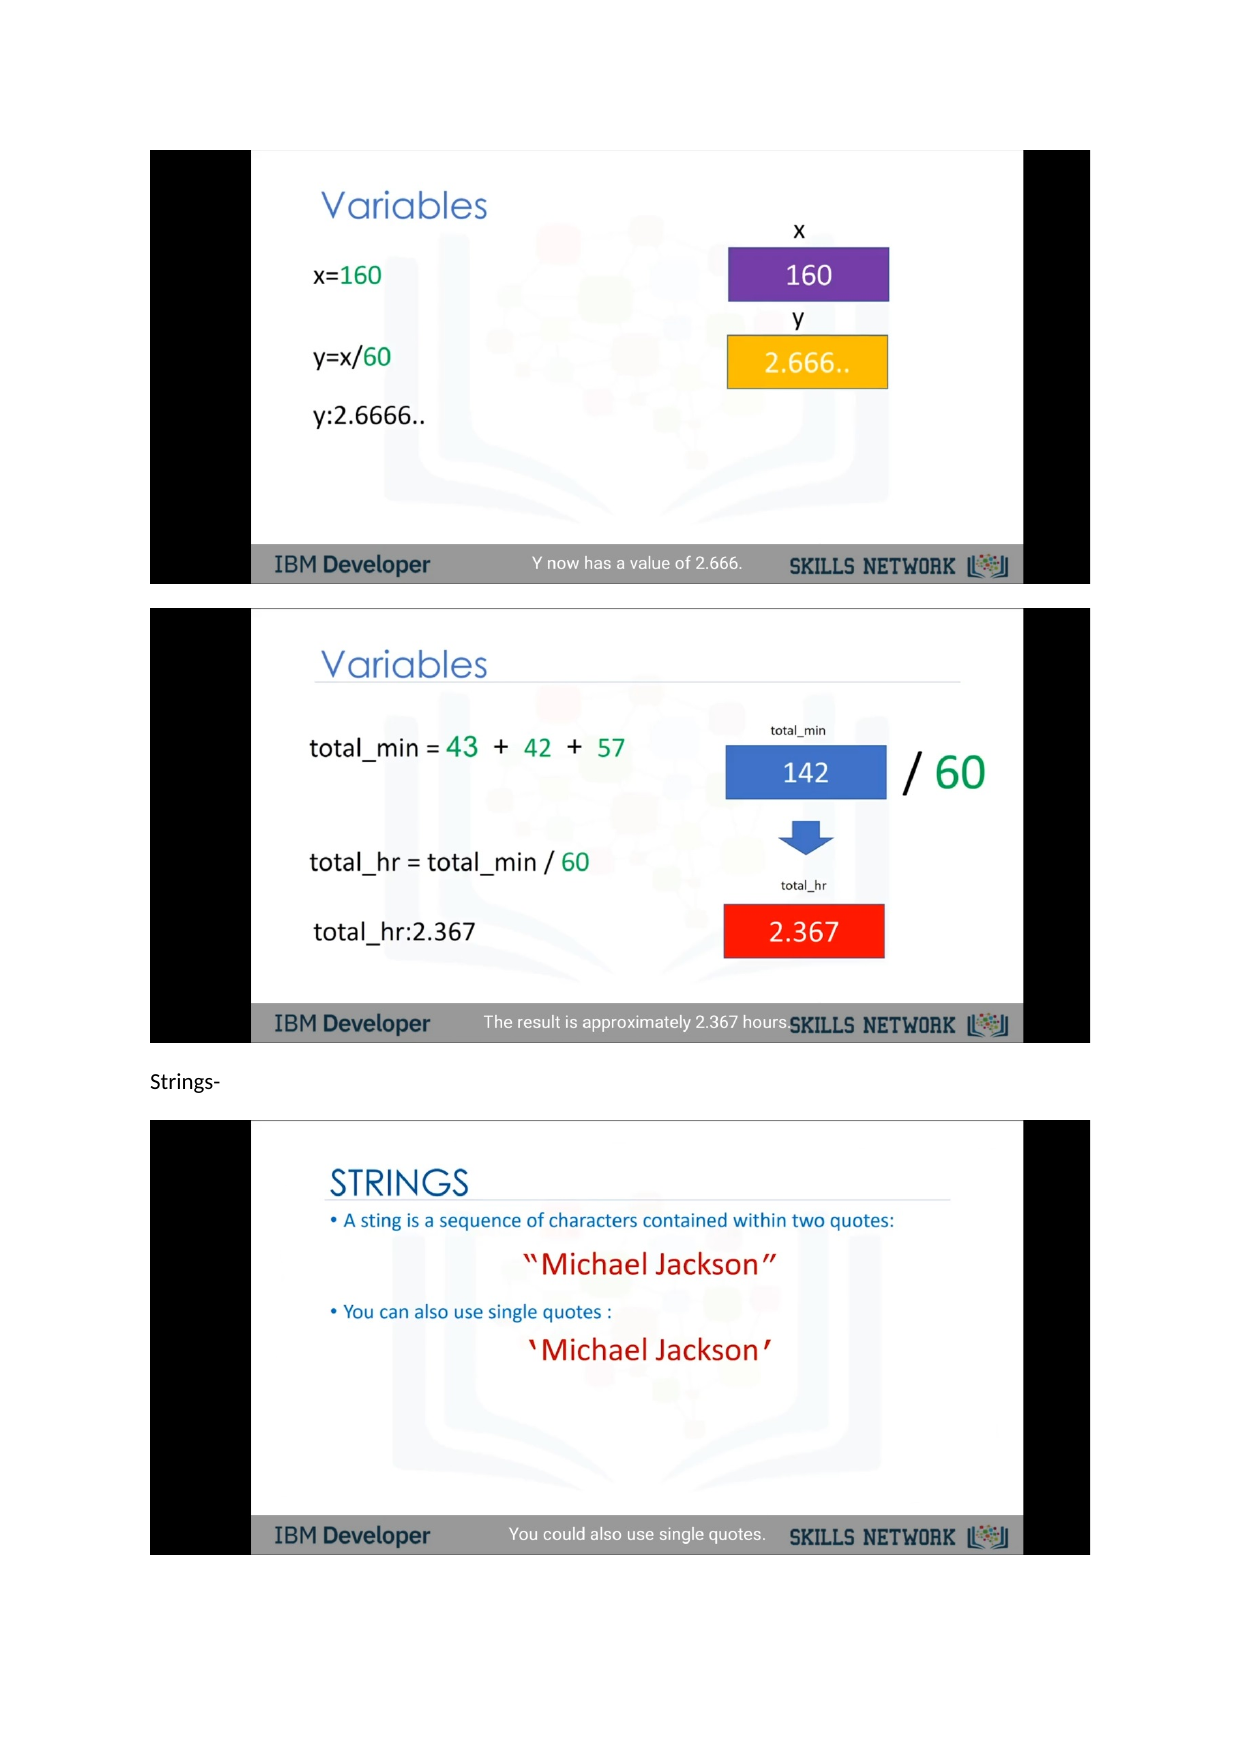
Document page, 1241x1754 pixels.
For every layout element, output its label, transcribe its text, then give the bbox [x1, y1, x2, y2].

picture [150, 1120, 1091, 1555]
picture [150, 608, 1091, 1043]
picture [150, 150, 1091, 584]
text Strings- [150, 1067, 1090, 1096]
